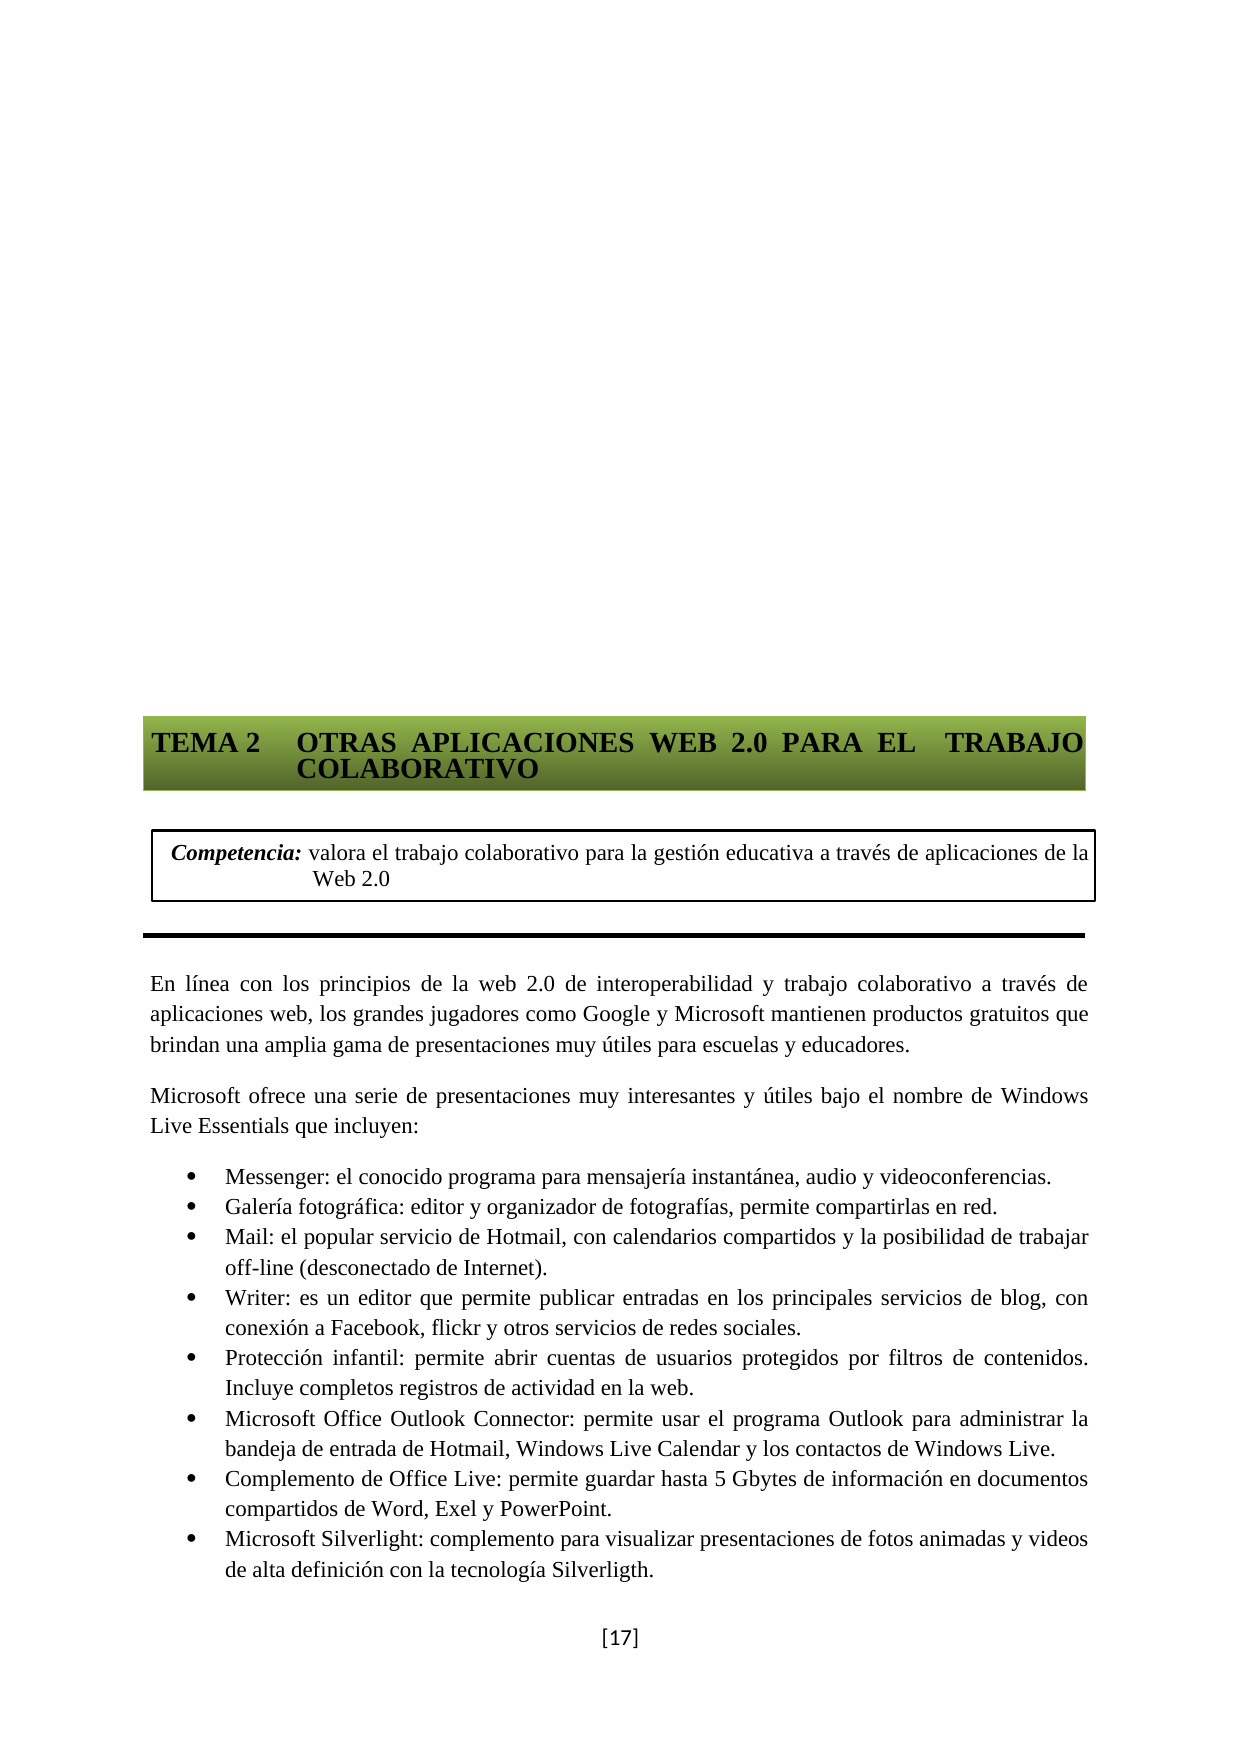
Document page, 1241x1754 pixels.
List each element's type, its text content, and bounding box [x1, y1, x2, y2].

list Messenger: el conocido programa para mensajería instantánea, audio y videoconferencias. [187, 1163, 1090, 1189]
list Microsoft Silverlight: complemento para visualizar presentaciones de fotos animadas y videos de alta definición con la tecnología Silverligth. [187, 1526, 1090, 1582]
text Microsoft ofrece una serie de presentaciones muy interesantes y útiles bajo el nombre de Windows Live Essentials que incluyen: [150, 1082, 1090, 1138]
list Mail: el popular servicio de Hotmail, con calendarios compartidos y la posibilidad de trabajar off-line (desconectado de Internet). [187, 1223, 1090, 1280]
list Writer: es un editor que permite publicar entradas en los principales servicios de blog, con conexión a Facebook, flickr y otros servicios de redes sociales. [187, 1284, 1090, 1340]
list Galería fotográfica: editor y organizador de fotografías, permite compartirlas en red. [187, 1193, 1090, 1219]
list Complemento de Office Live: permite guardar hasta 5 Gbytes de información en documentos compartidos de Word, Exel y PowerPoint. [187, 1465, 1090, 1522]
list Microsoft Office Outlook Connector: permite usar el programa Outlook para administrar la bandeja de entrada de Hotmail, Windows Live Calendar y los contactos de Windows Live. [187, 1405, 1090, 1461]
text Competencia: valora el trabajo colaborativo para la gestión educativa a través de aplicaciones de la Web 2.0 [165, 838, 1090, 892]
list Protección infantil: permite abrir cuentas de usuarios protegidos por filtros de contenidos. Incluye completos registros de actividad en la web. [187, 1344, 1090, 1401]
text TEMA 2 OTRAS APLICACIONES WEB 2.0 PARA EL TRABAJO COLABORATIVO [151, 730, 1085, 784]
text En línea con los principios de la web 2.0 de interoperabilidad y trabajo colaborativo a través de aplicaciones web, los grandes jugadores como Google y Microsoft mantienen productos gratuitos que brindan una amplia gama de presentaciones muy útiles para escuelas y educadores. [150, 970, 1090, 1057]
